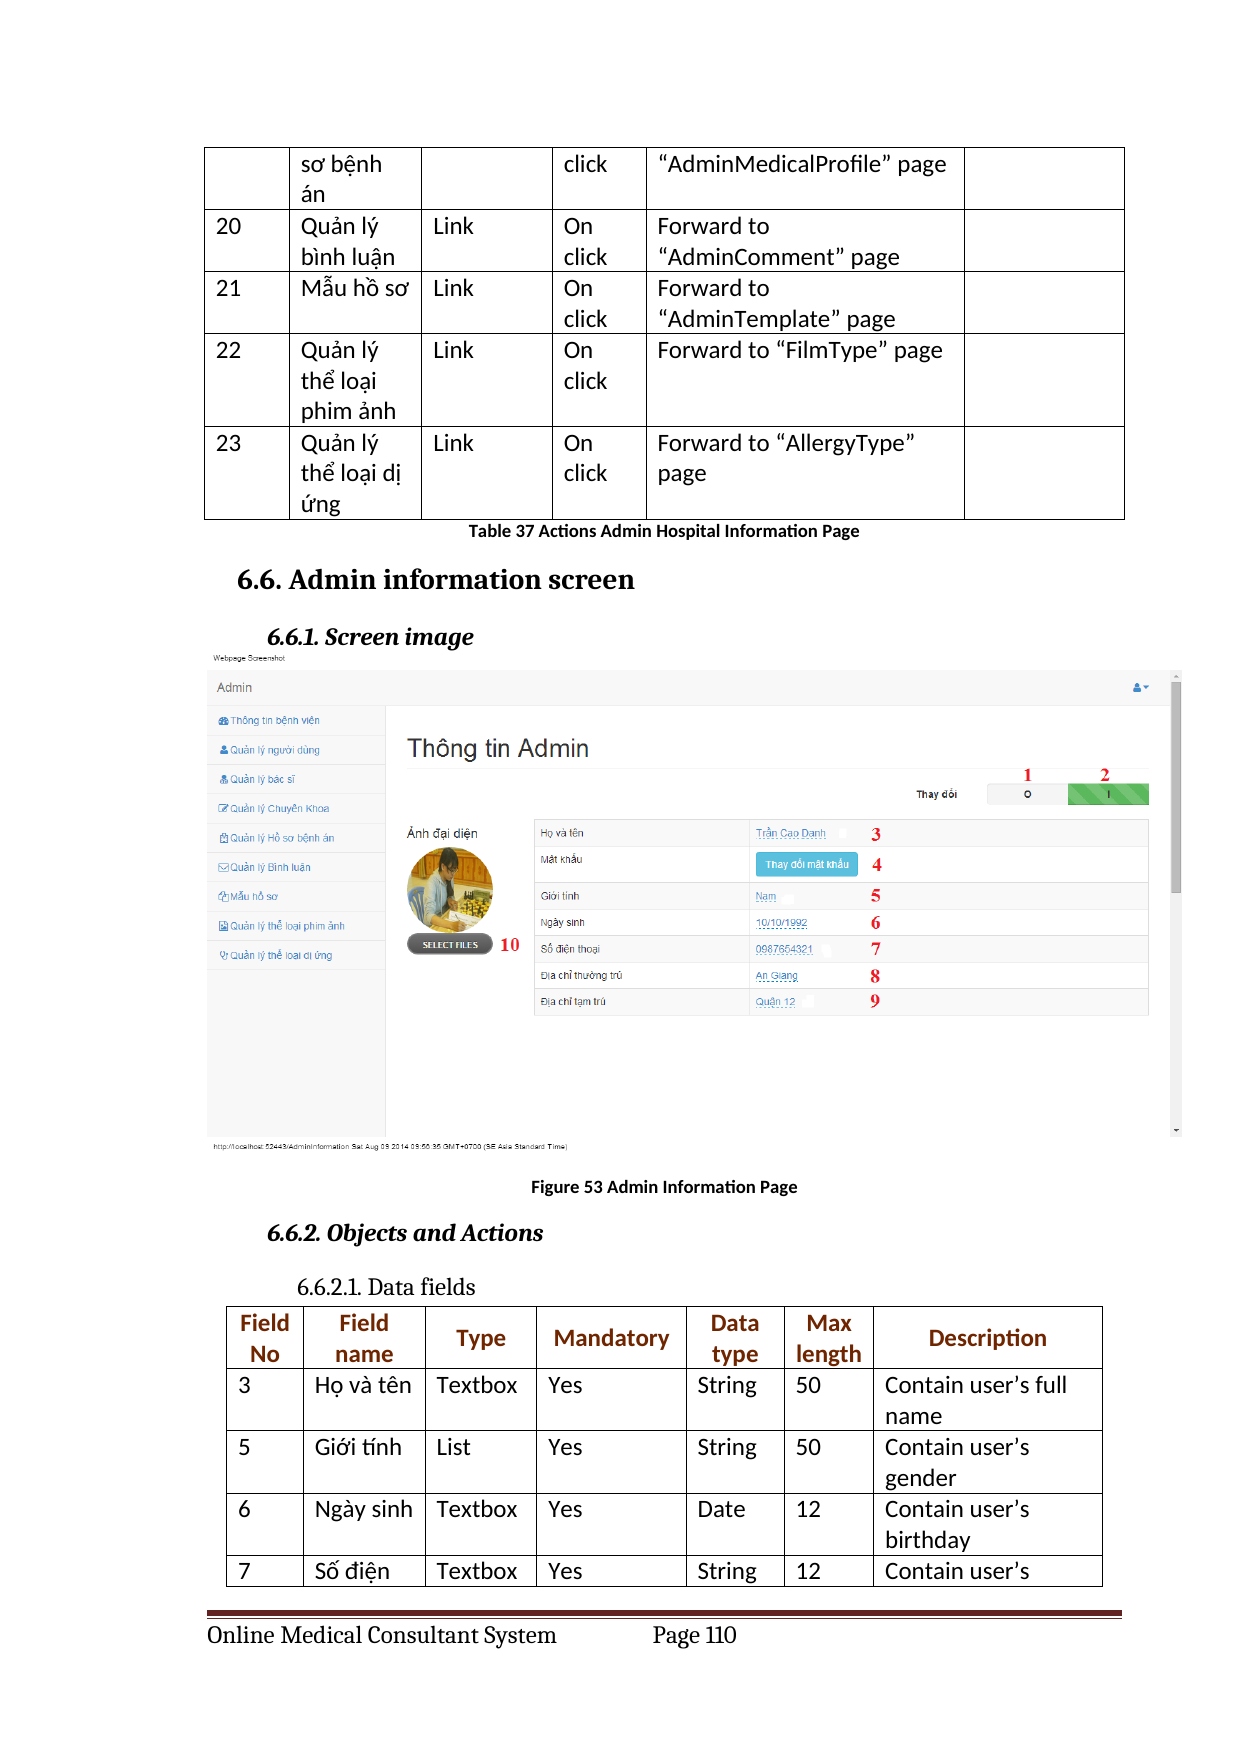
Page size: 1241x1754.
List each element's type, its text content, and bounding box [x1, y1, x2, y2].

subtitle Data fields [282, 1273, 1122, 1302]
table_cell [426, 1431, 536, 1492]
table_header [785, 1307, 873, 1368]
subtitle Objects and Actions [267, 1219, 1122, 1248]
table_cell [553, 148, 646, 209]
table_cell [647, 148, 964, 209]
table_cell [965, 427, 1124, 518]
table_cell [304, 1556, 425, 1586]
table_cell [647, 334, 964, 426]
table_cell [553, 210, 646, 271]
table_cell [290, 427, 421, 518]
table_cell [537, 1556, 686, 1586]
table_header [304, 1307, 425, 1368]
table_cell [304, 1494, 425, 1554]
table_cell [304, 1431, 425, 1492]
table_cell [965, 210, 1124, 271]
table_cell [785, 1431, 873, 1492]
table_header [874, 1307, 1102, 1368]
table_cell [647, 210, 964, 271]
subtitle Admin information screen [237, 563, 1122, 597]
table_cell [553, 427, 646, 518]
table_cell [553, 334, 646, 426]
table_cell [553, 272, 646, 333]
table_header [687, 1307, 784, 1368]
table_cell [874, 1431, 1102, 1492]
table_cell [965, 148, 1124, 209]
picture [207, 655, 1182, 1151]
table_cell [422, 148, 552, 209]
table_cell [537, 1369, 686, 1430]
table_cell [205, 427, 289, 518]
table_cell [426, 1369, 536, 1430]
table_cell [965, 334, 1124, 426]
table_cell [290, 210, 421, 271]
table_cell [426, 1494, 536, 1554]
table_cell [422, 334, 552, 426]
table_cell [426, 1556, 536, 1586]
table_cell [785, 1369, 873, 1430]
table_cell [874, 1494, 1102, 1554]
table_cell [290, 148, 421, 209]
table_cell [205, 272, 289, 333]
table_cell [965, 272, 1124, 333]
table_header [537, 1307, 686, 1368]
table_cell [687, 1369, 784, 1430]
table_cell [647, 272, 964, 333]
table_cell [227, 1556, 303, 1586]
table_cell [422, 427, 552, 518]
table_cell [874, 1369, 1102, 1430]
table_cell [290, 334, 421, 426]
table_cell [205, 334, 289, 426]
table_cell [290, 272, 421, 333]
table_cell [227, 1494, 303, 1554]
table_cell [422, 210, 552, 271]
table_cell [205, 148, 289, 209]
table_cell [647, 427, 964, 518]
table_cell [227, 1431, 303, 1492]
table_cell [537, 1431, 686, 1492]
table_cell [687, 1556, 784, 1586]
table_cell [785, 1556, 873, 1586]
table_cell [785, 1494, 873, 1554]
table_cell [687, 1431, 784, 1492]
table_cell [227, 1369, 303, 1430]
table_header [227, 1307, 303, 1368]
text Figure Admin Information Page [207, 1176, 1122, 1198]
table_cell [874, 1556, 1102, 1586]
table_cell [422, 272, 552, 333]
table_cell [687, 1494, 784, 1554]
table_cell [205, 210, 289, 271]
subtitle Screen image [267, 623, 1122, 651]
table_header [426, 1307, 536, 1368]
text Table Actions Admin Hospital Information Page [207, 520, 1122, 542]
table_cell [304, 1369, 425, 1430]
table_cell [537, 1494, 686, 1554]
